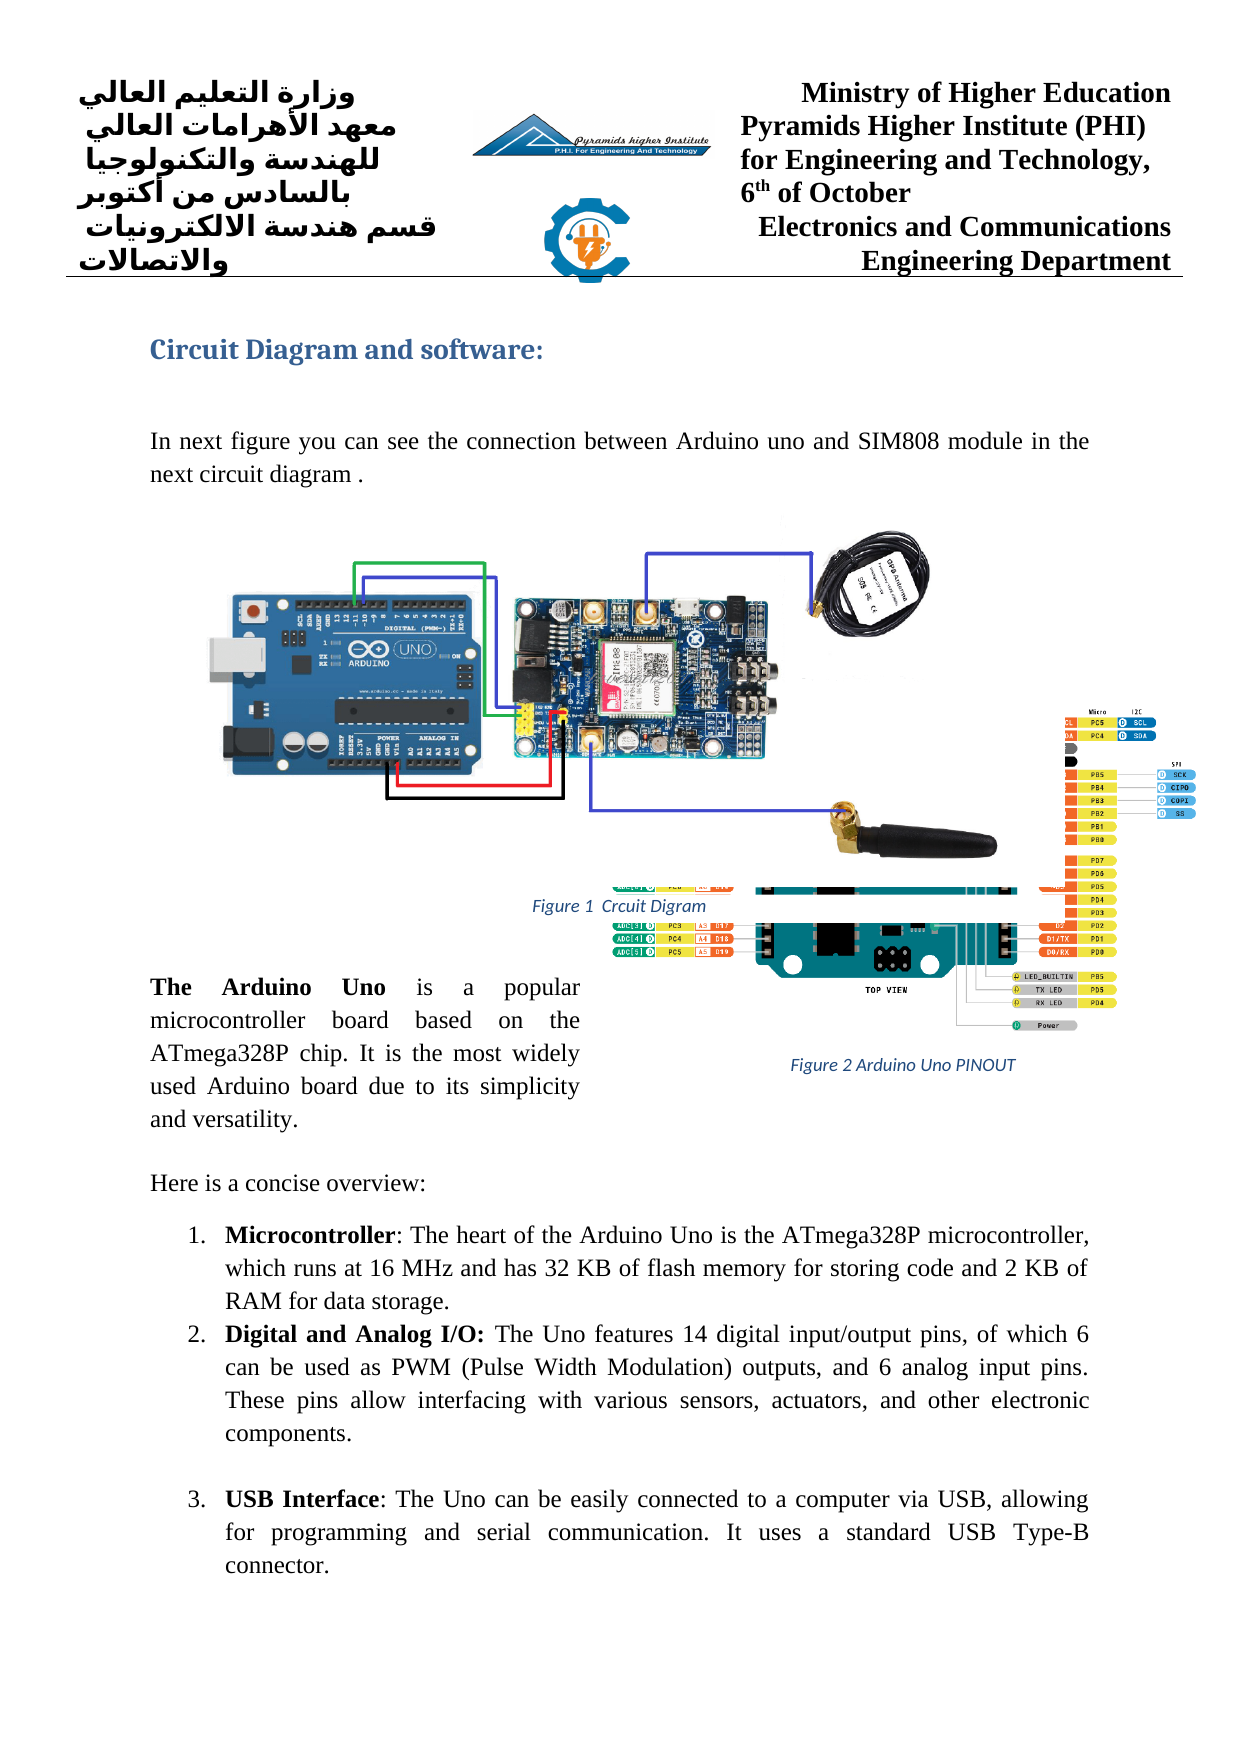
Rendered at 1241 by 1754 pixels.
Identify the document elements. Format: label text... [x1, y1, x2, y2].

picture [602, 277, 633, 283]
list Microcontroller: The heart of the Arduino Uno is the ATmega328P microcontroller, which runs at 16 MHz and has 32 KB of flash memory for storing code and 2 KB of RAM for data storage. [187, 1220, 1090, 1315]
text Here is a concise overview: [150, 1158, 1090, 1199]
text In next figure you can see the connection between Arduino uno and SIM808 module in the next circuit diagram . [150, 426, 1090, 487]
picture [541, 277, 579, 283]
subtitle Circuit Diagram and software: [150, 333, 1090, 367]
picture [472, 110, 715, 159]
text The Arduino Uno is a popular microcontroller board based on the ATmega328P chip. It is the most widely used Arduino board due to its simplicity and versatility. [150, 566, 1090, 1133]
picture [175, 513, 1209, 1045]
picture [559, 198, 633, 276]
picture [541, 198, 579, 276]
list Digital and Analog I/O: The Uno features 14 digital input/output pins, of which 6 can be used as PWM (Pulse Width Modulation) outputs, and 6 analog input pins. These pins allow interfacing with various sensors, actuators, and other electronic components. [187, 1319, 1090, 1447]
list USB Interface: The Uno can be easily connected to a computer via USB, allowing for programming and serial communication. It uses a standard USB Type-B connector. [187, 1484, 1090, 1579]
